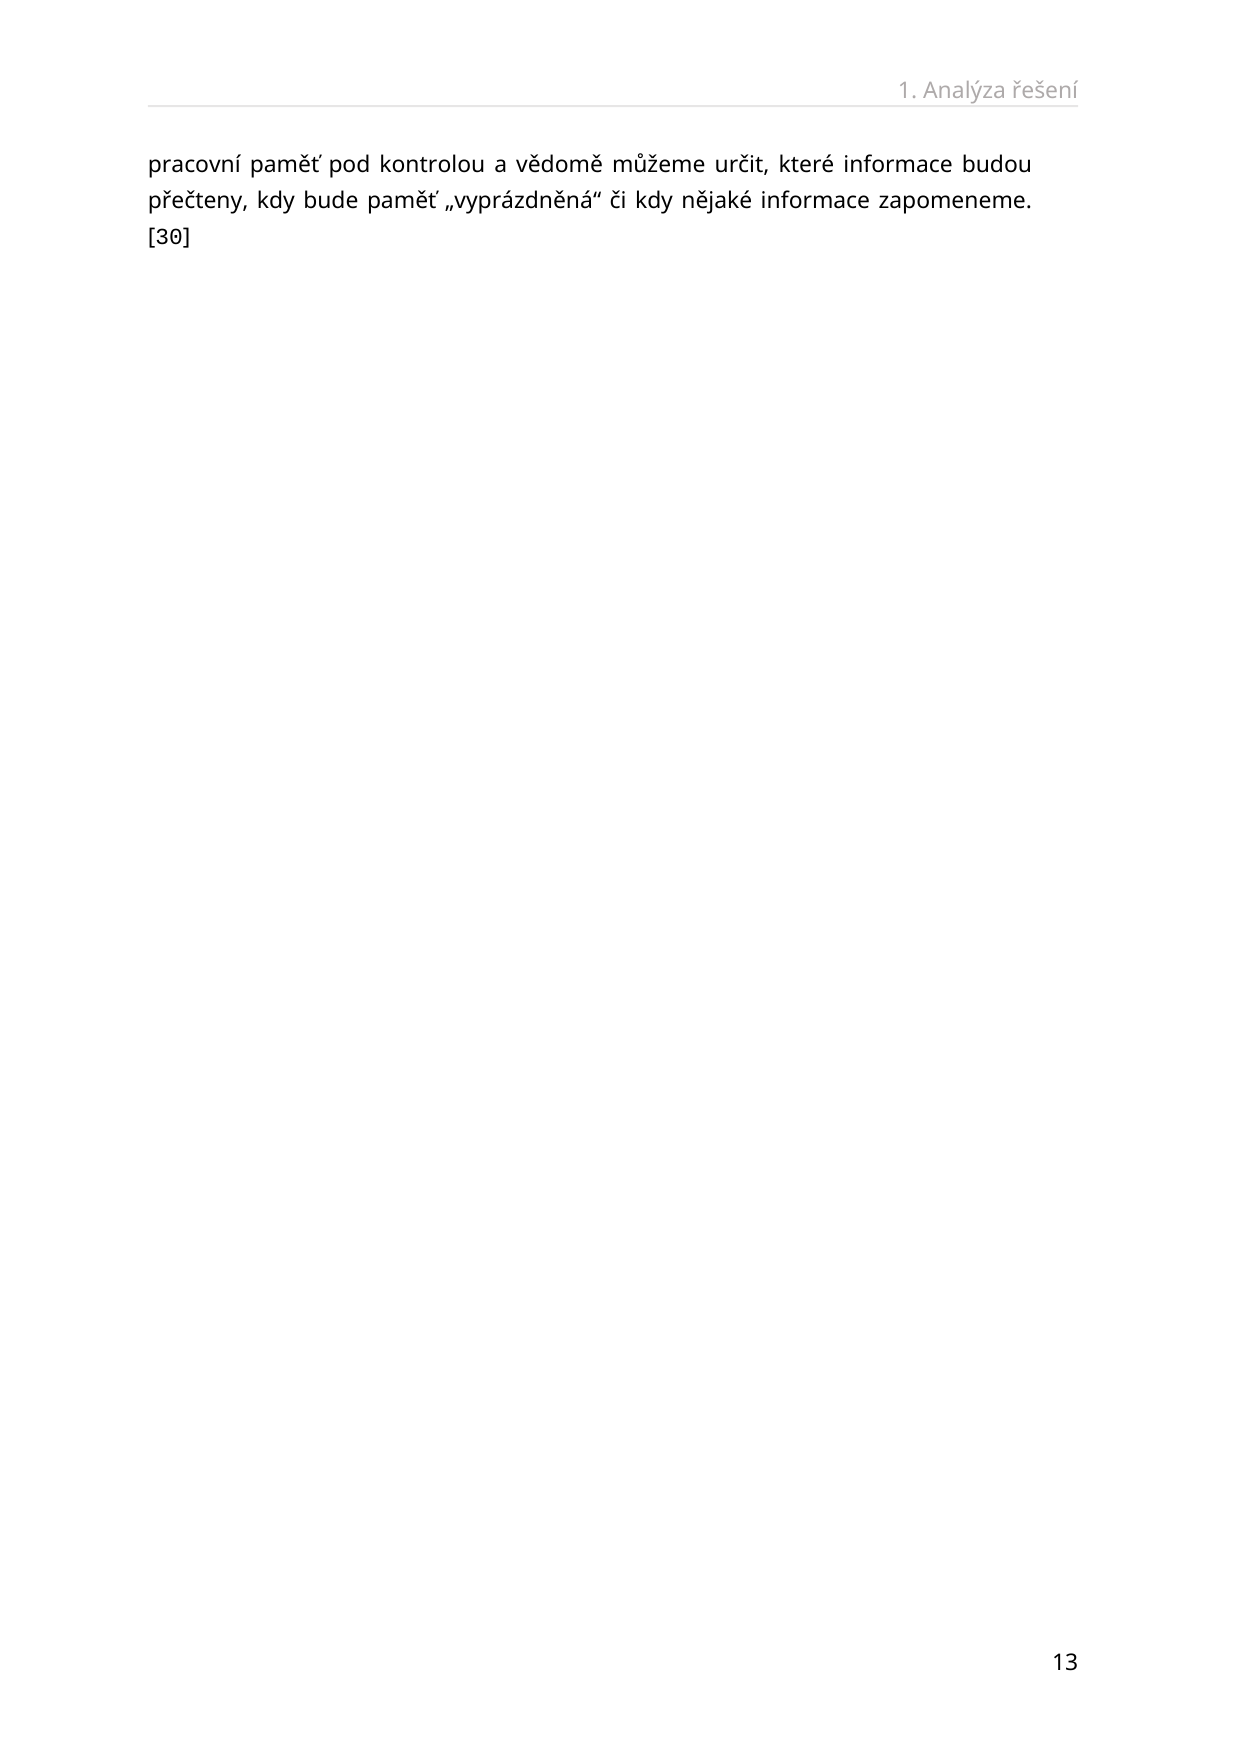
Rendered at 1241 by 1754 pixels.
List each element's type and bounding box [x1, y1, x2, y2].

text [148, 148, 1033, 251]
